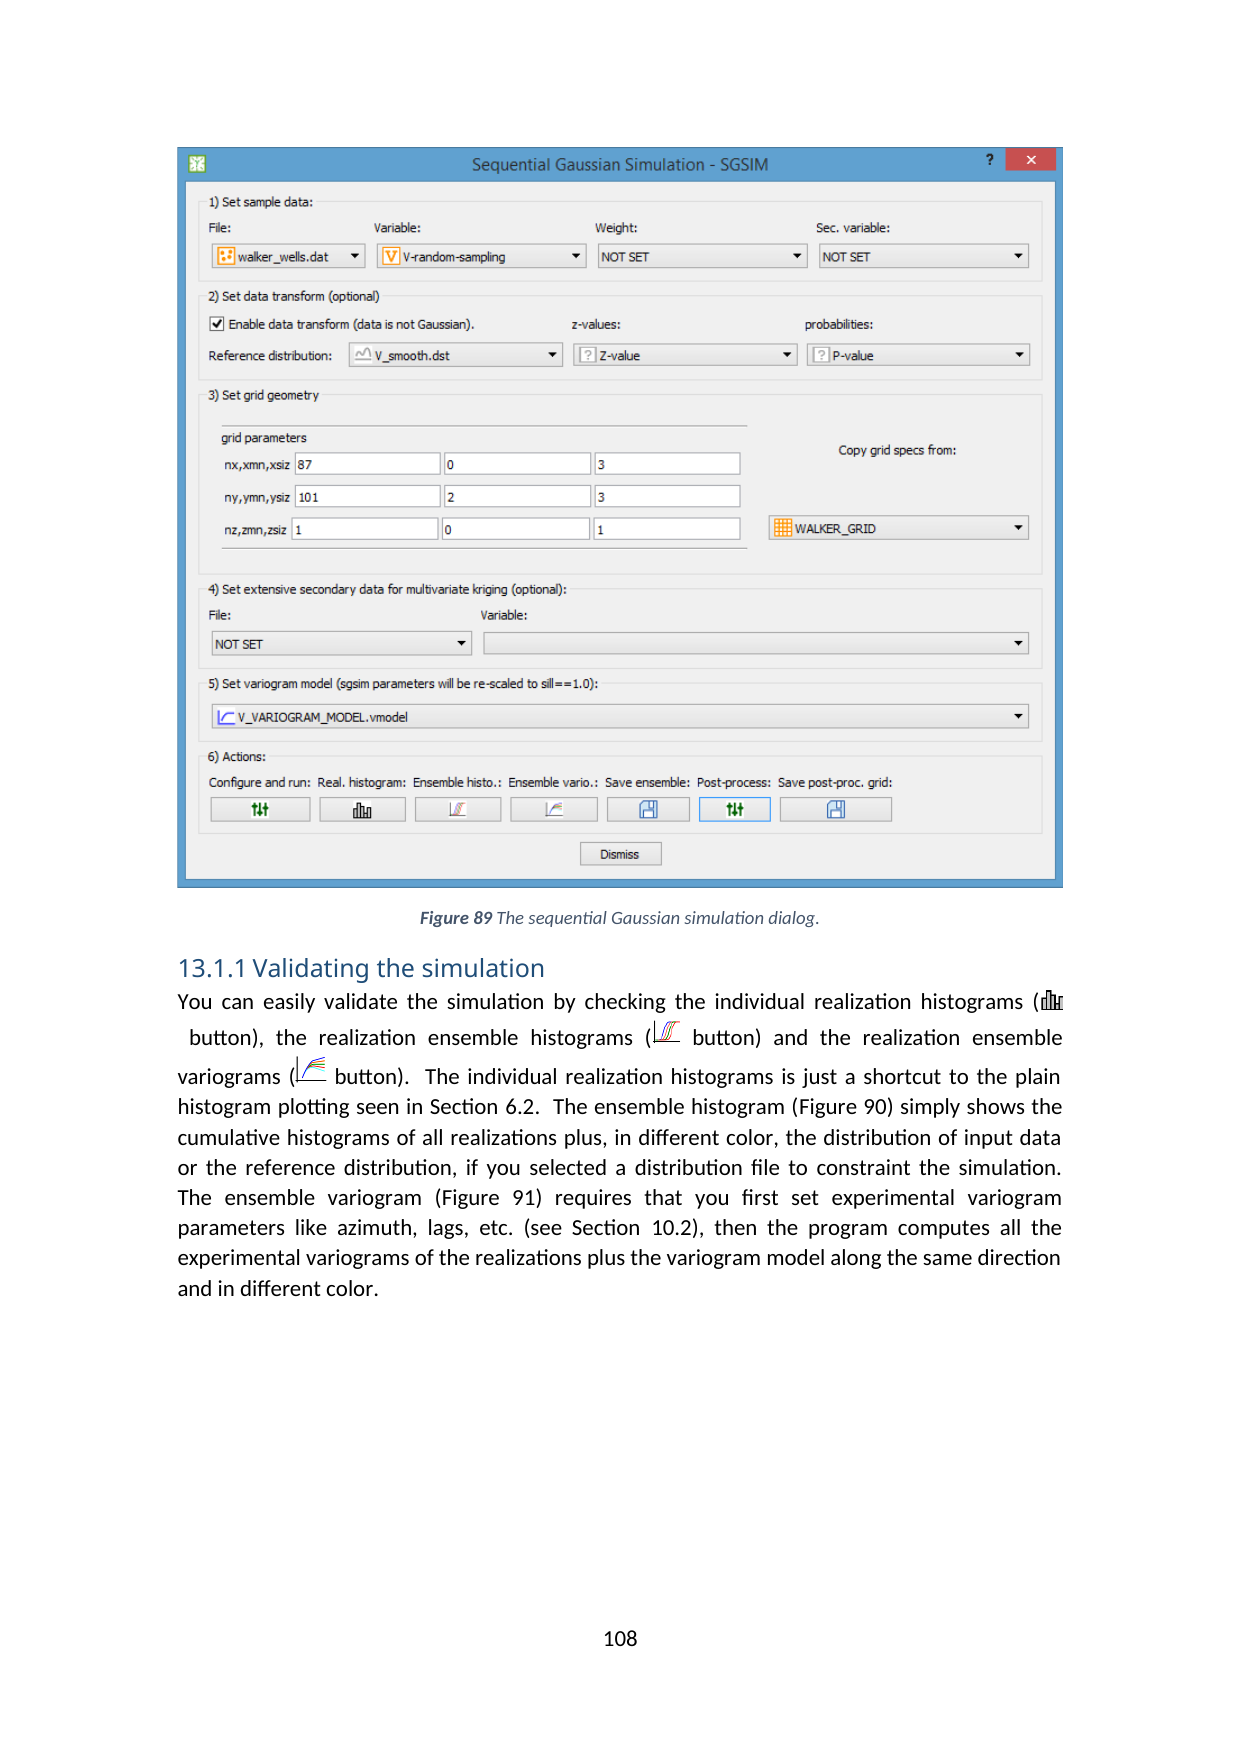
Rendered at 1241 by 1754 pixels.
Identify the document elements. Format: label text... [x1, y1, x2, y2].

text You can easily validate the simulation by checking the individual realization histograms ( button), the realization ensemble histograms ( button) and the realization ensemble variograms ( button). The individual realization histograms is just a shortcut to the plain histogram plotting seen in Section 6.2. The ensemble histogram (Figure 90) simply shows the cumulative histograms of all realizations plus, in different color, the distribution of input data or the reference distribution, if you selected a distribution file to constraint the simulation. The ensemble variogram (Figure 91) requires that you first set experimental variogram parameters like azimuth, lags, etc. (see Section 10.2), then the program computes all the experimental variograms of the realizations plus the variogram model along the same direction and in different color. [177, 987, 1063, 1302]
picture [1041, 987, 1063, 1010]
picture [652, 1017, 681, 1046]
text Figure 89 The sequential Gaussian simulation dialog. [177, 907, 1063, 929]
picture [177, 147, 1063, 888]
subtitle Validating the simulation [177, 950, 1063, 984]
picture [295, 1053, 327, 1085]
